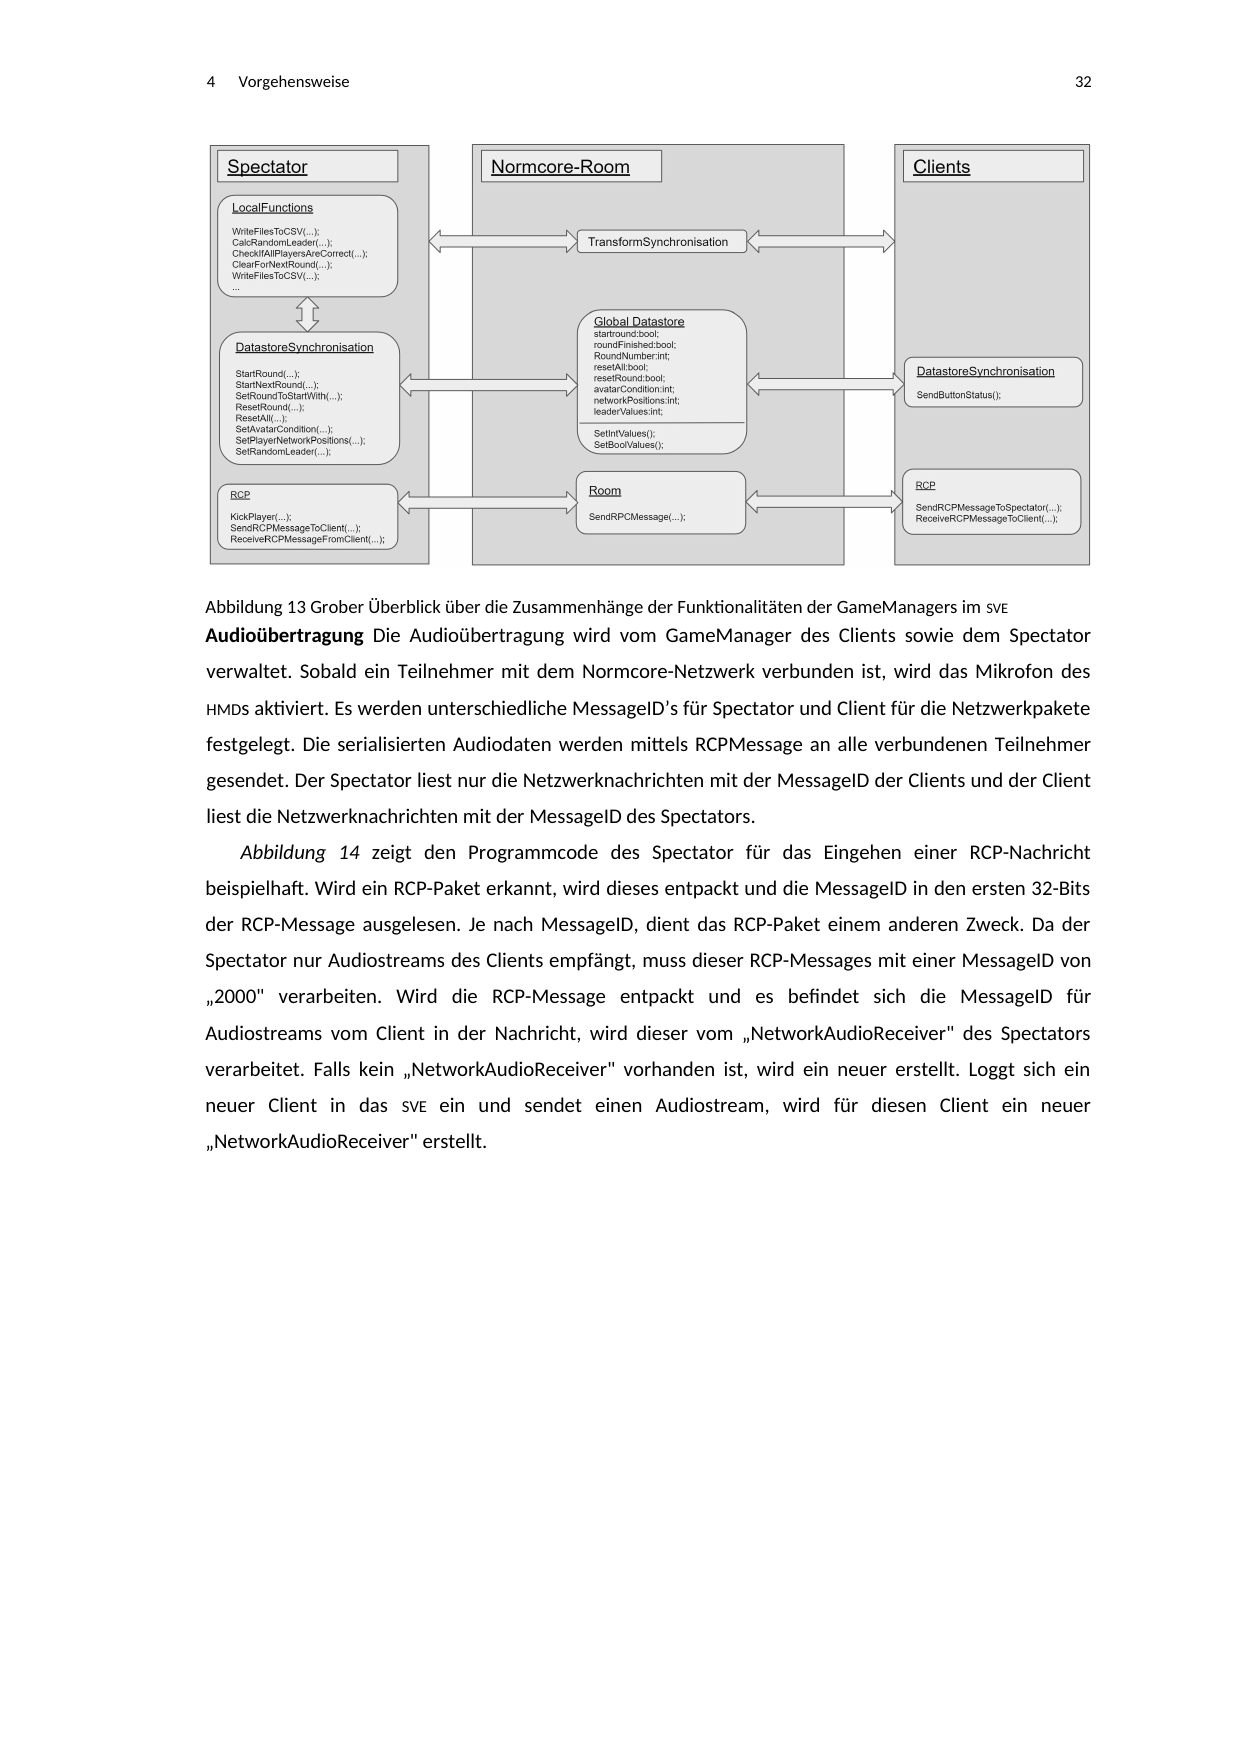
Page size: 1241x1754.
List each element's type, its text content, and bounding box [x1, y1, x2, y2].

text Abbildung 14 zeigt den Programmcode des Spectator für das Eingehen einer RCP-Nachricht beispielhaft. Wird ein RCP-Paket erkannt, wird dieses entpackt und die MessageID in den ersten 32-Bits der RCP-Message ausgelesen. Je nach MessageID, dient das RCP-Paket einem anderen Zweck. Da der Spectator nur Audiostreams des Clients empfängt, muss dieser RCP-Messages mit einer MessageID von „2000" verarbeiten. Wird die RCP-Message entpackt und es befindet sich die MessageID für Audiostreams vom Client in der Nachricht, wird dieser vom „NetworkAudioReceiver" des Spectators verarbeitet. Falls kein „NetworkAudioReceiver" vorhanden ist, wird ein neuer erstellt. Loggt sich ein neuer Client in das SVE ein und sendet einen Audiostream, wird für diesen Client ein neuer „NetworkAudioReceiver" erstellt. [205, 839, 1092, 1153]
text Abbildung 13 Grober Überblick über die Zusammenhänge der Funktionalitäten der GameManagers im SVE [205, 595, 1133, 618]
text Audioübertragung Die Audioübertragung wird vom GameManager des Clients sowie dem Spectator verwaltet. Sobald ein Teilnehmer mit dem Normcore-Netzwerk verbunden ist, wird das Mikrofon des HMDs aktiviert. Es werden unterschiedliche MessageID’s für Spectator und Client für die Netzwerkpakete festgelegt. Die serialisierten Audiodaten werden mittels RCPMessage an alle verbundenen Teilnehmer gesendet. Der Spectator liest nur die Netzwerknachrichten mit der MessageID der Clients und der Client liest die Netzwerknachrichten mit der MessageID des Spectators. [205, 623, 1092, 828]
picture [206, 141, 1093, 569]
